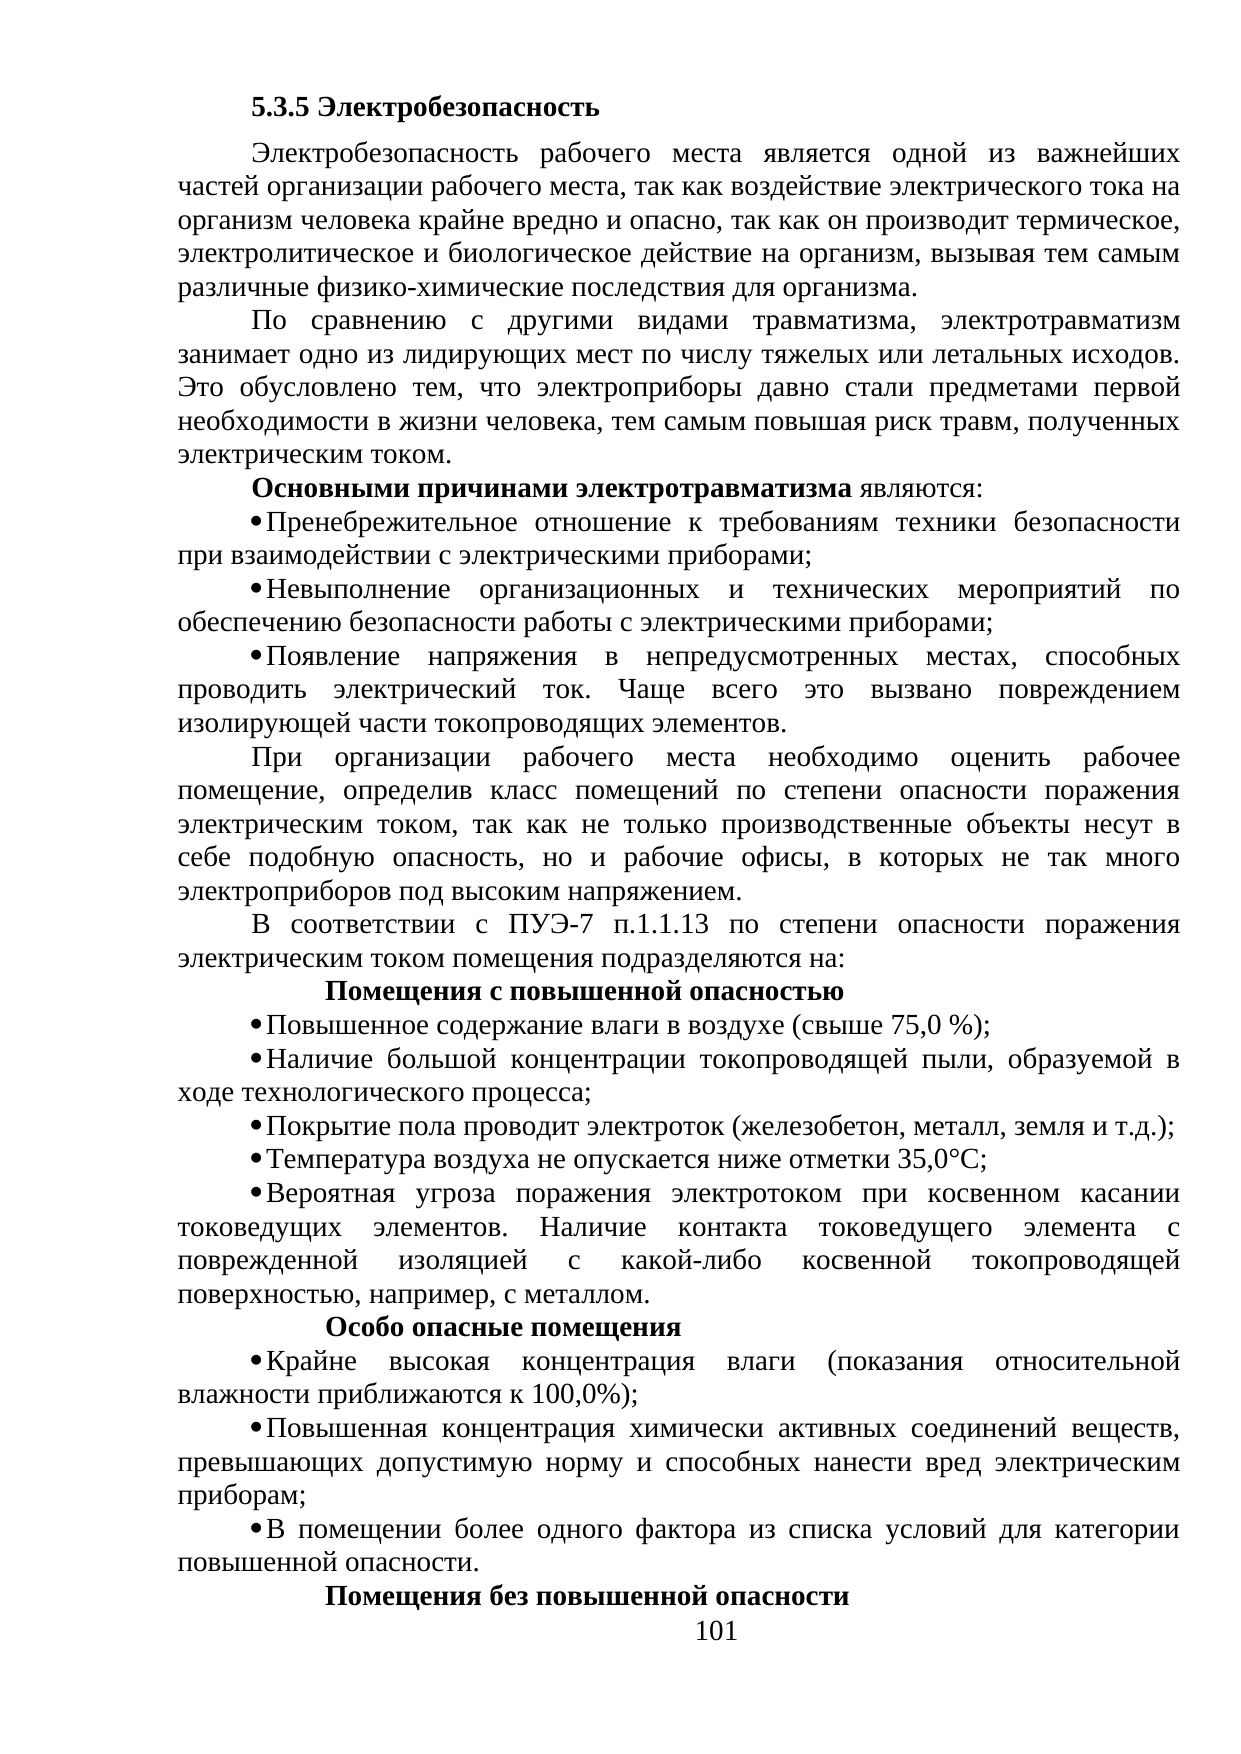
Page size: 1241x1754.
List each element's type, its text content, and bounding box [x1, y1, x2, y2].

text Особо опасные помещения [251, 1309, 1181, 1343]
list Наличие большой концентрации токопроводящей пыли, образуемой в ходе технологического процесса; [177, 1041, 1181, 1108]
list Пренебрежительное отношение к требованиям техники безопасности при взаимодействии с электрическими приборами; [177, 504, 1181, 571]
list Повышенная концентрация химически активных соединений веществ, превышающих допустимую норму и способных нанести вред электрическим приборам; [177, 1410, 1181, 1511]
text По сравнению с другими видами травматизма, электротравматизм занимает одно из лидирующих мест по числу тяжелых или летальных исходов. Это обусловлено тем, что электроприборы давно стали предметами первой необходимости в жизни человека, тем самым повышая риск травм, полученных электрическим током. [177, 302, 1181, 470]
list Появление напряжения в непредусмотренных местах, способных проводить электрический ток. Чаще всего это вызвано повреждением изолирующей части токопроводящих элементов. [177, 638, 1181, 739]
list Покрытие пола проводит электроток (железобетон, металл, земля и т.д.); [177, 1108, 1181, 1142]
text В соответствии с ПУЭ-7 п.1.1.13 по степени опасности поражения электрическим током помещения подразделяются на: [177, 906, 1181, 973]
text Помещения без повышенной опасности [251, 1578, 1181, 1612]
text При организации рабочего места необходимо оценить рабочее помещение, определив класс помещений по степени опасности поражения электрическим током, так как не только производственные объекты несут в себе подобную опасность, но и рабочие офисы, в которых не так много электроприборов под высоким напряжением. [177, 739, 1181, 906]
list Температура воздуха не опускается ниже отметки 35,0°С; [177, 1142, 1181, 1175]
text Помещения с повышенной опасностью [251, 973, 1181, 1007]
text Электробезопасность рабочего места является одной из важнейших частей организации рабочего места, так как воздействие электрического тока на организм человека крайне вредно и опасно, так как он производит термическое, электролитическое и биологическое действие на организм, вызывая тем самым различные физико-химические последствия для организма. [177, 135, 1181, 302]
list Повышенное содержание влаги в воздухе (свыше 75,0 %); [177, 1007, 1181, 1041]
list Вероятная угроза поражения электротоком при косвенном касании токоведущих элементов. Наличие контакта токоведущего элемента с поврежденной изоляцией с какой-либо косвенной токопроводящей поверхностью, например, с металлом. [177, 1175, 1181, 1309]
list В помещении более одного фактора из списка условий для категории повышенной опасности. [177, 1511, 1181, 1578]
text Основными причинами электротравматизма являются: [177, 470, 1181, 504]
text 5.3.5 Электробезопасность [177, 89, 1181, 122]
list Невыполнение организационных и технических мероприятий по обеспечению безопасности работы с электрическими приборами; [177, 571, 1181, 638]
list Крайне высокая концентрация влаги (показания относительной влажности приближаются к 100,0%); [177, 1343, 1181, 1410]
